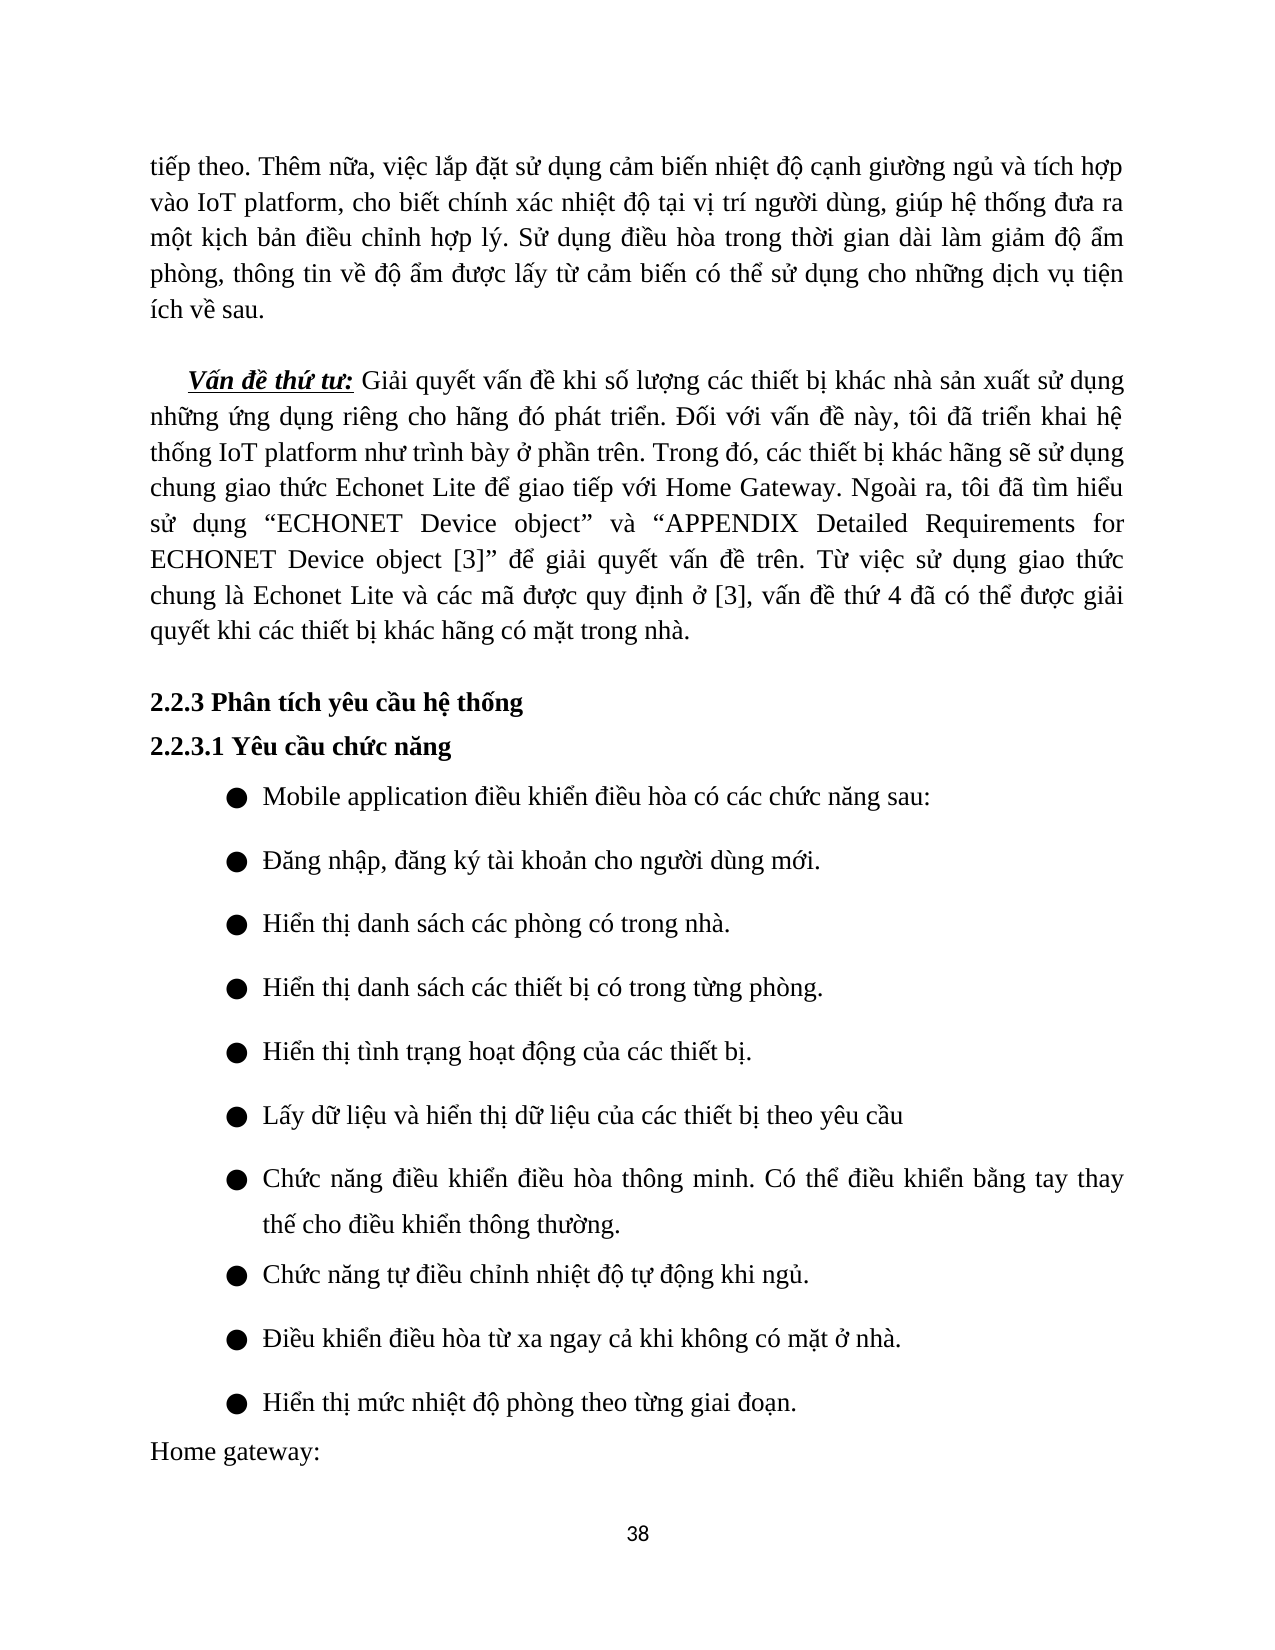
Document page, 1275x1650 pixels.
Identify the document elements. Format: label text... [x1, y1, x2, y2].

text Home gateway: [150, 1435, 1125, 1466]
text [150, 150, 1125, 324]
subtitle 2.2.3 Phân tích yêu cầu hệ thống [150, 686, 1125, 717]
list Mobile application điều khiển điều hòa có các chức năng sau: [225, 765, 1125, 821]
list Chức năng điều khiển điều hòa thông minh. Có thể điều khiển bằng tay thay thế cho điều khiển thông thường. [225, 1148, 1125, 1239]
list Hiển thị danh sách các thiết bị có trong từng phòng. [225, 957, 1125, 1012]
list Lấy dữ liệu và hiển thị dữ liệu của các thiết bị theo yêu cầu [225, 1084, 1125, 1139]
list Điều khiển điều hòa từ xa ngay cả khi không có mặt ở nhà. [225, 1307, 1125, 1363]
list Hiển thị tình trạng hoạt động của các thiết bị. [225, 1020, 1125, 1076]
text Vấn đề thứ tư: Giải quyết vấn đề khi số lượng các thiết bị khác nhà sản xuất sử dụng những ứng dụng riêng cho hãng đó phát triển. Đối với vấn đề này, tôi đã triển khai hệ thống IoT platform như trình bày ở phần trên. Trong đó, các thiết bị khác hãng sẽ sử dụng chung giao thức Echonet Lite để giao tiếp với Home Gateway. Ngoài ra, tôi đã tìm hiểu sử dụng “ECHONET Device object” và “APPENDIX Detailed Requirements for ECHONET Device object [3]” để giải quyết vấn đề trên. Từ việc sử dụng giao thức chung là Echonet Lite và các mã được quy định ở [3], vấn đề thứ 4 đã có thể được giải quyết khi các thiết bị khác hãng có mặt trong nhà. [150, 364, 1125, 646]
list Hiển thị mức nhiệt độ phòng theo từng giai đoạn. [225, 1371, 1125, 1427]
list Chức năng tự điều chỉnh nhiệt độ tự động khi ngủ. [225, 1244, 1125, 1299]
list Đăng nhập, đăng ký tài khoản cho người dùng mới. [225, 829, 1125, 884]
list Hiển thị danh sách các phòng có trong nhà. [225, 893, 1125, 948]
subtitle 2.2.3.1 Yêu cầu chức năng [150, 729, 1125, 761]
